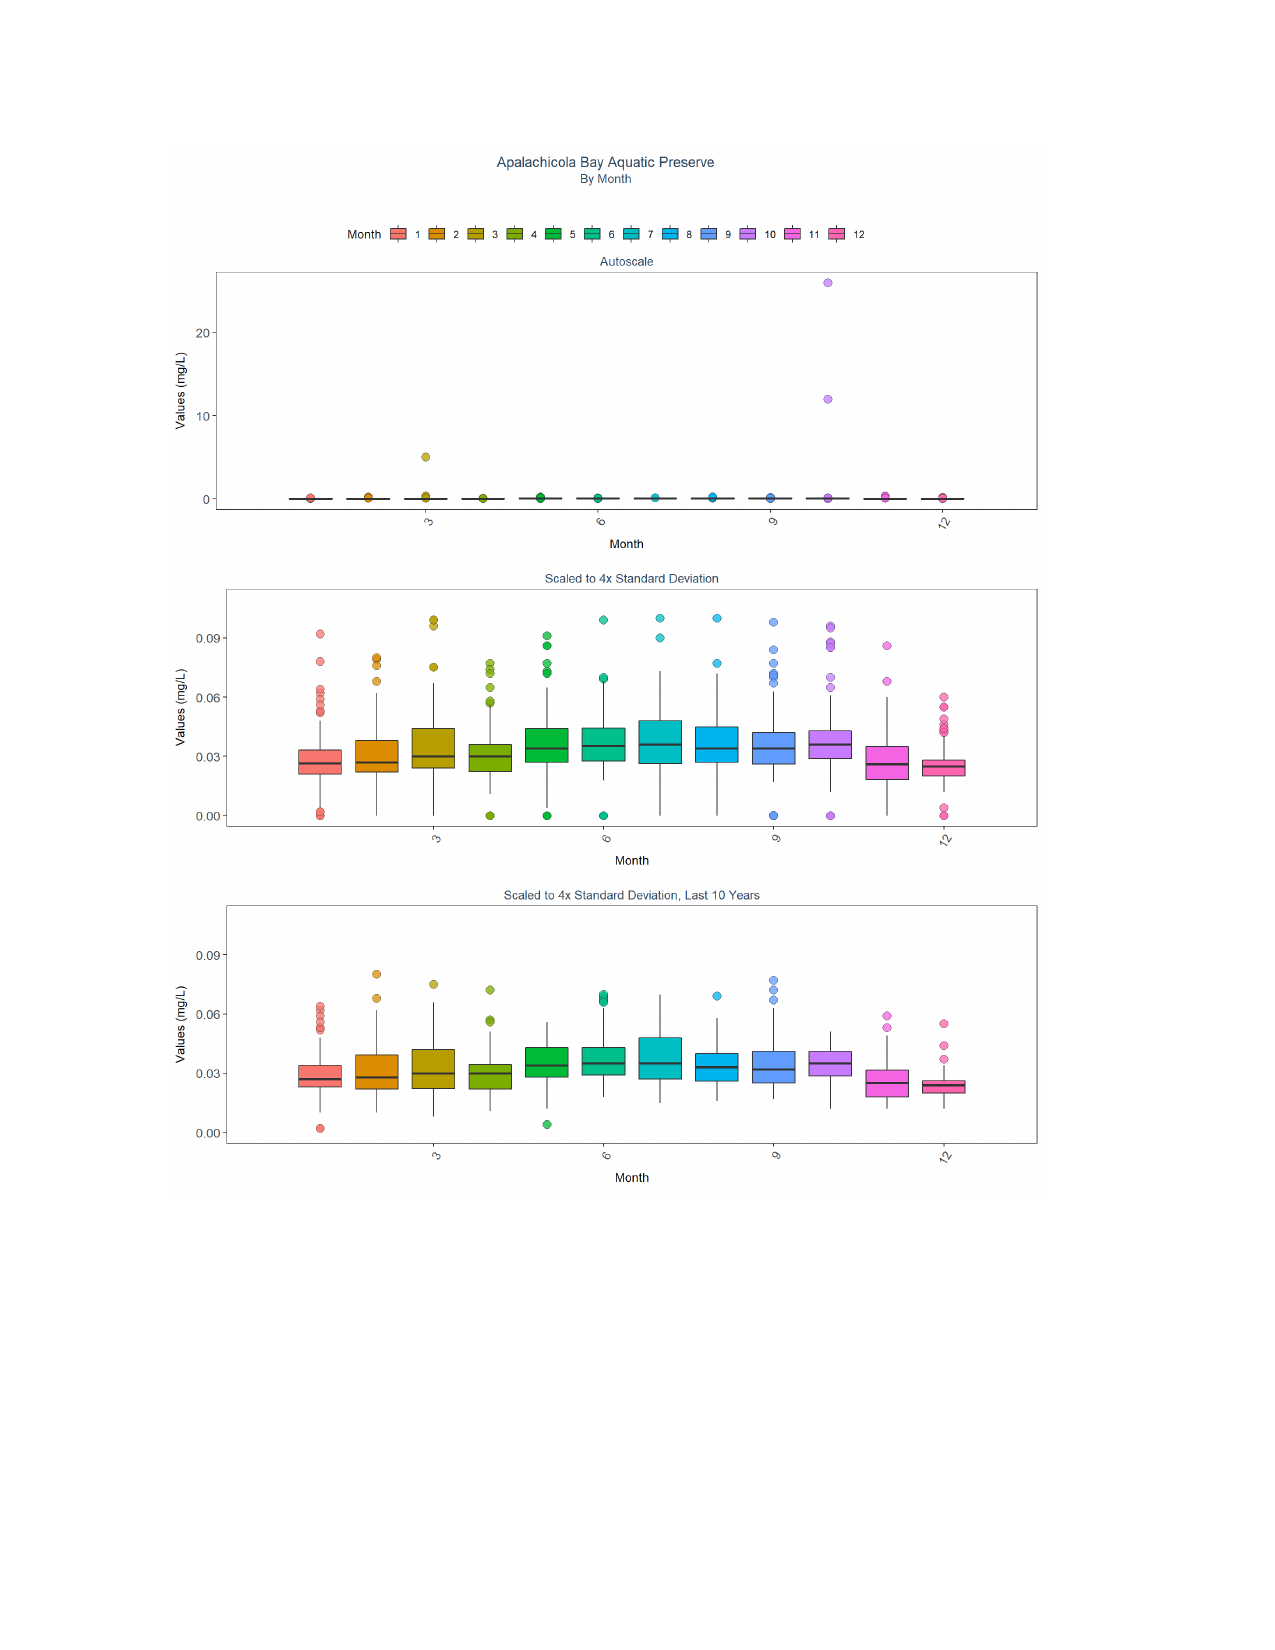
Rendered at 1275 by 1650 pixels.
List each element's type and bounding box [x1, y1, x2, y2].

picture [168, 150, 1044, 1200]
